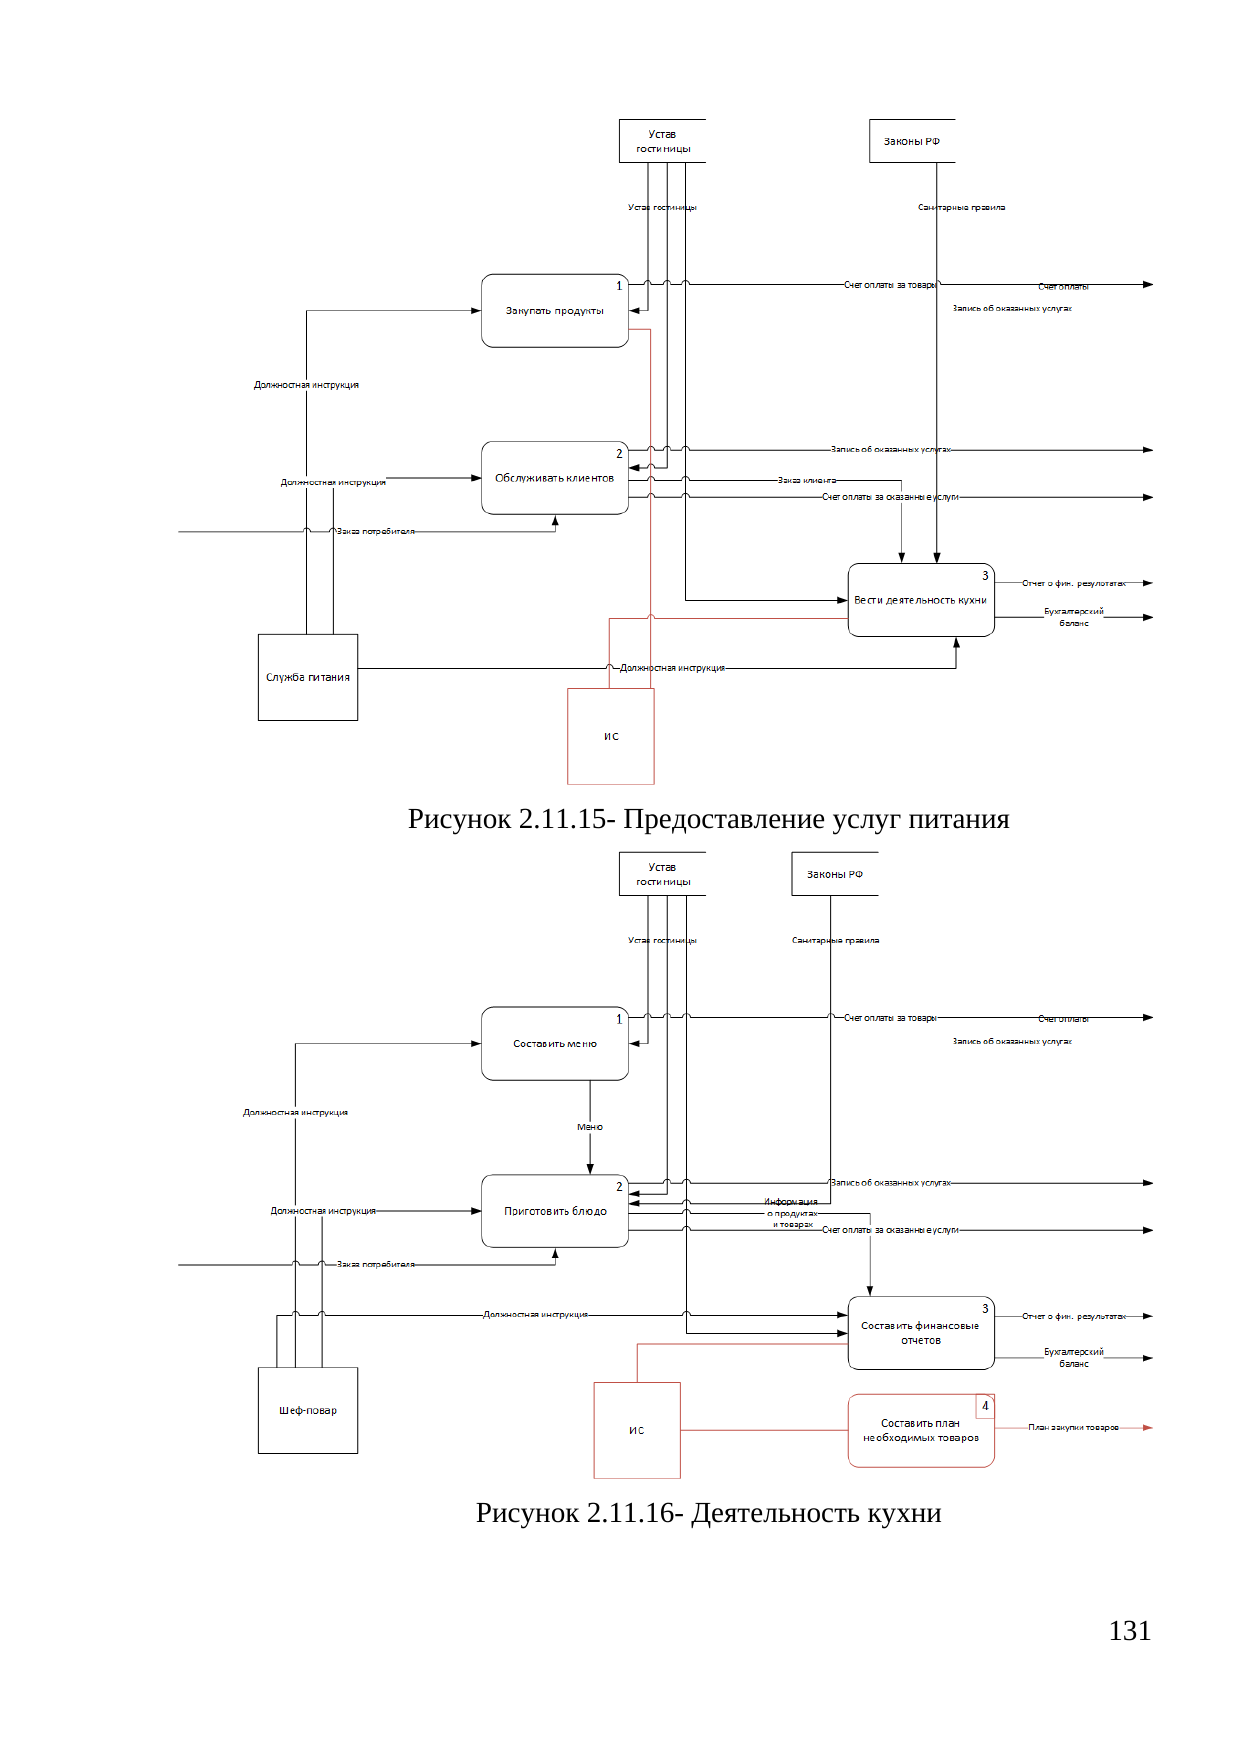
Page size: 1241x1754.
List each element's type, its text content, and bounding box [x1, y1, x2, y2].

picture [177, 851, 1154, 1479]
text Рисунок 2.11.15- Предоставление услуг питания [177, 801, 1152, 835]
picture [177, 118, 1154, 785]
text Рисунок 2.11.16- Деятельность кухни [177, 1496, 1152, 1529]
